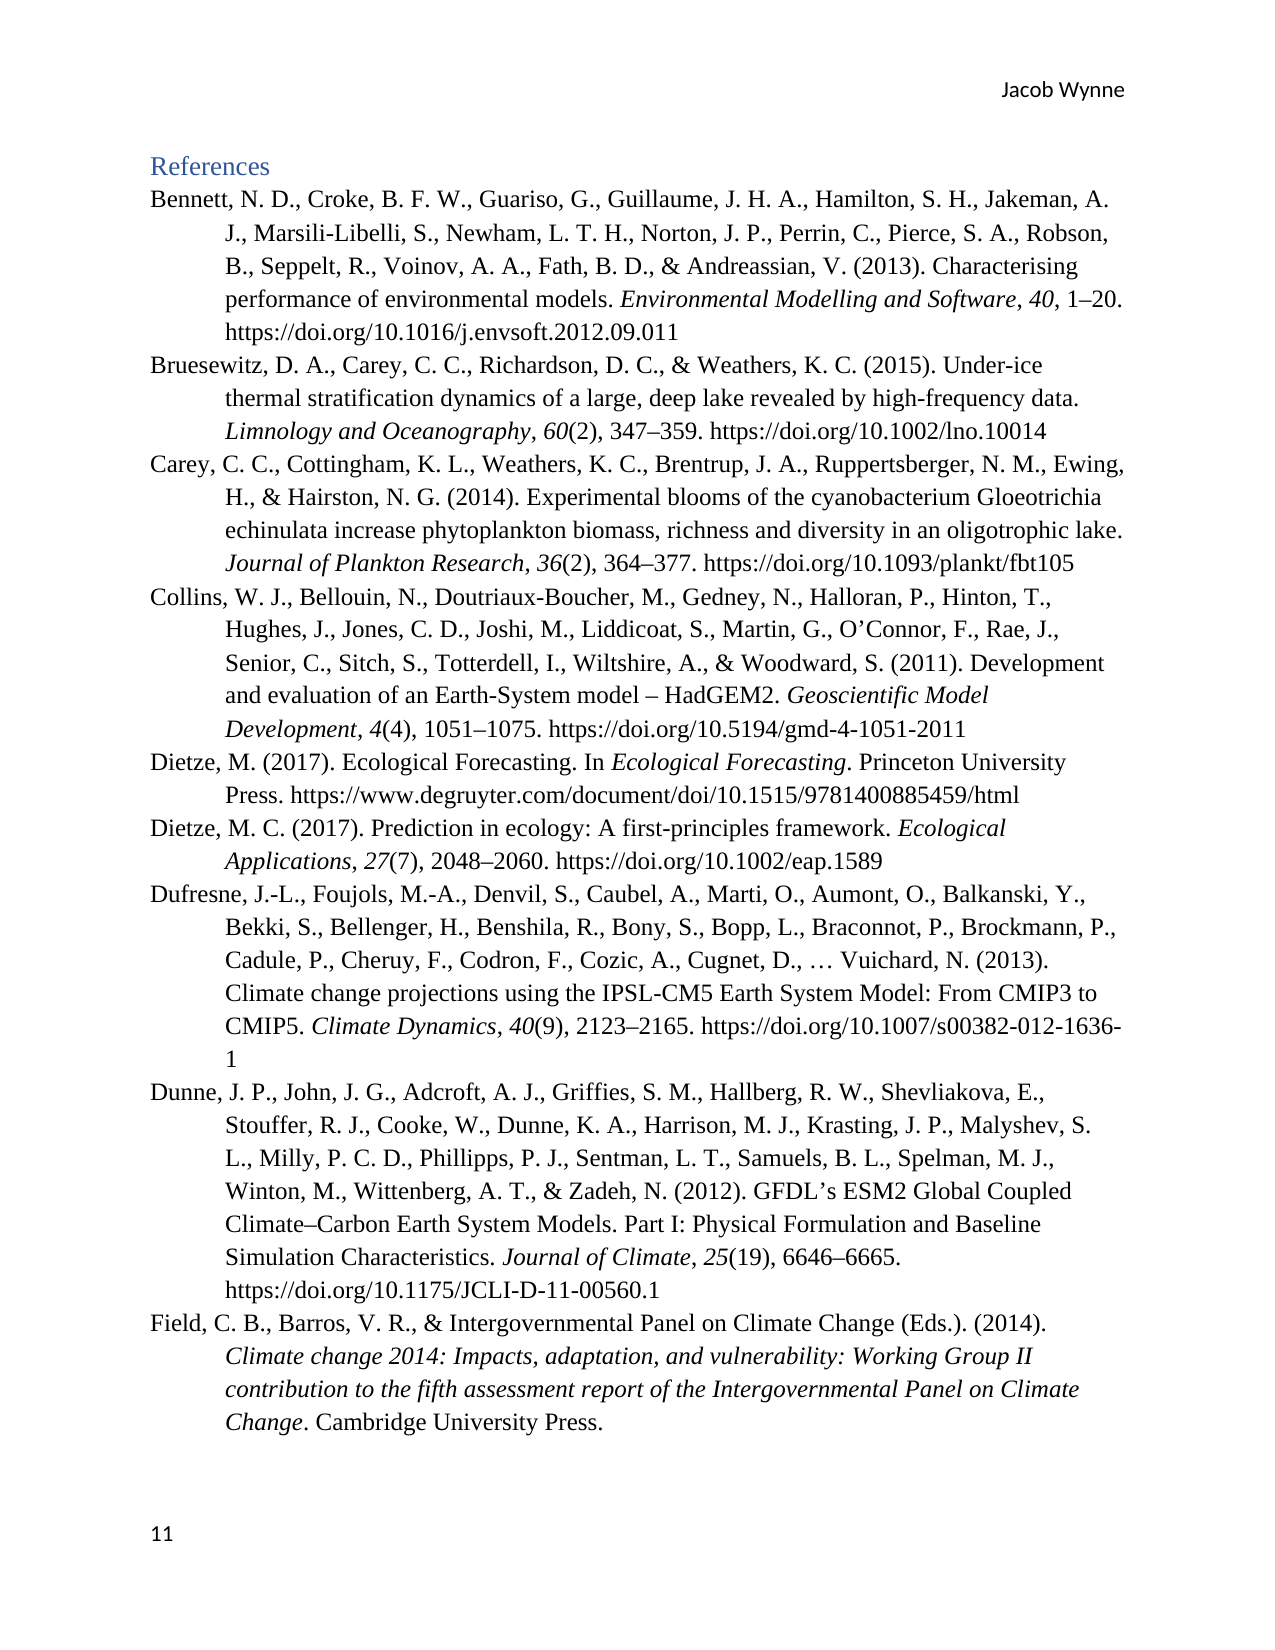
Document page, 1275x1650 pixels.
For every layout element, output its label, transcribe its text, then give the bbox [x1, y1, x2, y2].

text Bennett, N. D., Croke, B. F. W., Guariso, G., Guillaume, J. H. A., Hamilton, S. H., Jakeman, A. J., Marsili-Libelli, S., Newham, L. T. H., Norton, J. P., Perrin, C., Pierce, S. A., Robson, B., Seppelt, R., Voinov, A. A., Fath, B. D., & Andreassian, V. (2013). Characterising performance of environmental models. Environmental Modelling and Software, 40, 1–20. https://doi.org/10.1016/j.envsoft.2012.09.011 [150, 183, 1125, 346]
text Bruesewitz, D. A., Carey, C. C., Richardson, D. C., & Weathers, K. C. (2015). Under-ice thermal stratification dynamics of a large, deep lake revealed by high-frequency data. Limnology and Oceanography, 60(2), 347–359. https://doi.org/10.1002/lno.10014 [150, 350, 1125, 445]
text Carey, C. C., Cottingham, K. L., Weathers, K. C., Brentrup, J. A., Ruppertsberger, N. M., Ewing, H., & Hairston, N. G. (2014). Experimental blooms of the cyanobacterium Gloeotrichia echinulata increase phytoplankton biomass, richness and diversity in an oligotrophic lake. Journal of Plankton Research, 36(2), 364–377. https://doi.org/10.1093/plankt/fbt105 [150, 449, 1125, 577]
text Field, C. B., Barros, V. R., & Intergovernmental Panel on Climate Change (Eds.). (2014). Climate change 2014: Impacts, adaptation, and vulnerability: Working Group II contribution to the fifth assessment report of the Intergovernmental Panel on Climate Change. Cambridge University Press. [150, 1308, 1125, 1436]
subtitle References [150, 150, 1125, 181]
text Collins, W. J., Bellouin, N., Doutriaux-Boucher, M., Gedney, N., Halloran, P., Hinton, T., Hughes, J., Jones, C. D., Joshi, M., Liddicoat, S., Martin, G., O’Connor, F., Rae, J., Senior, C., Sitch, S., Totterdell, I., Wiltshire, A., & Woodward, S. (2011). Development and evaluation of an Earth-System model – HadGEM2. Geoscientific Model Development, 4(4), 1051–1075. https://doi.org/10.5194/gmd-4-1051-2011 [150, 582, 1125, 742]
text Dufresne, J.-L., Foujols, M.-A., Denvil, S., Caubel, A., Marti, O., Aumont, O., Balkanski, Y., Bekki, S., Bellenger, H., Benshila, R., Bony, S., Bopp, L., Braconnot, P., Brockmann, P., Cadule, P., Cheruy, F., Codron, F., Cozic, A., Cugnet, D., … Vuichard, N. (2013). Climate change projections using the IPSL-CM5 Earth System Model: From CMIP3 to CMIP5. Climate Dynamics, 40(9), 2123–2165. https://doi.org/10.1007/s00382-012-1636-1 [150, 879, 1125, 1073]
text Dunne, J. P., John, J. G., Adcroft, A. J., Griffies, S. M., Hallberg, R. W., Shevliakova, E., Stouffer, R. J., Cooke, W., Dunne, K. A., Harrison, M. J., Krasting, J. P., Malyshev, S. L., Milly, P. C. D., Phillipps, P. J., Sentman, L. T., Samuels, B. L., Spelman, M. J., Winton, M., Wittenberg, A. T., & Zadeh, N. (2012). GFDL’s ESM2 Global Coupled Climate–Carbon Earth System Models. Part I: Physical Formulation and Baseline Simulation Characteristics. Journal of Climate, 25(19), 6646–6665. https://doi.org/10.1175/JCLI-D-11-00560.1 [150, 1077, 1125, 1304]
text Dietze, M. C. (2017). Prediction in ecology: A first-principles framework. Ecological Applications, 27(7), 2048–2060. https://doi.org/10.1002/eap.1589 [150, 813, 1125, 874]
text Dietze, M. (2017). Ecological Forecasting. In Ecological Forecasting. Princeton University Press. https://www.degruyter.com/document/doi/10.1515/9781400885459/html [150, 747, 1125, 808]
